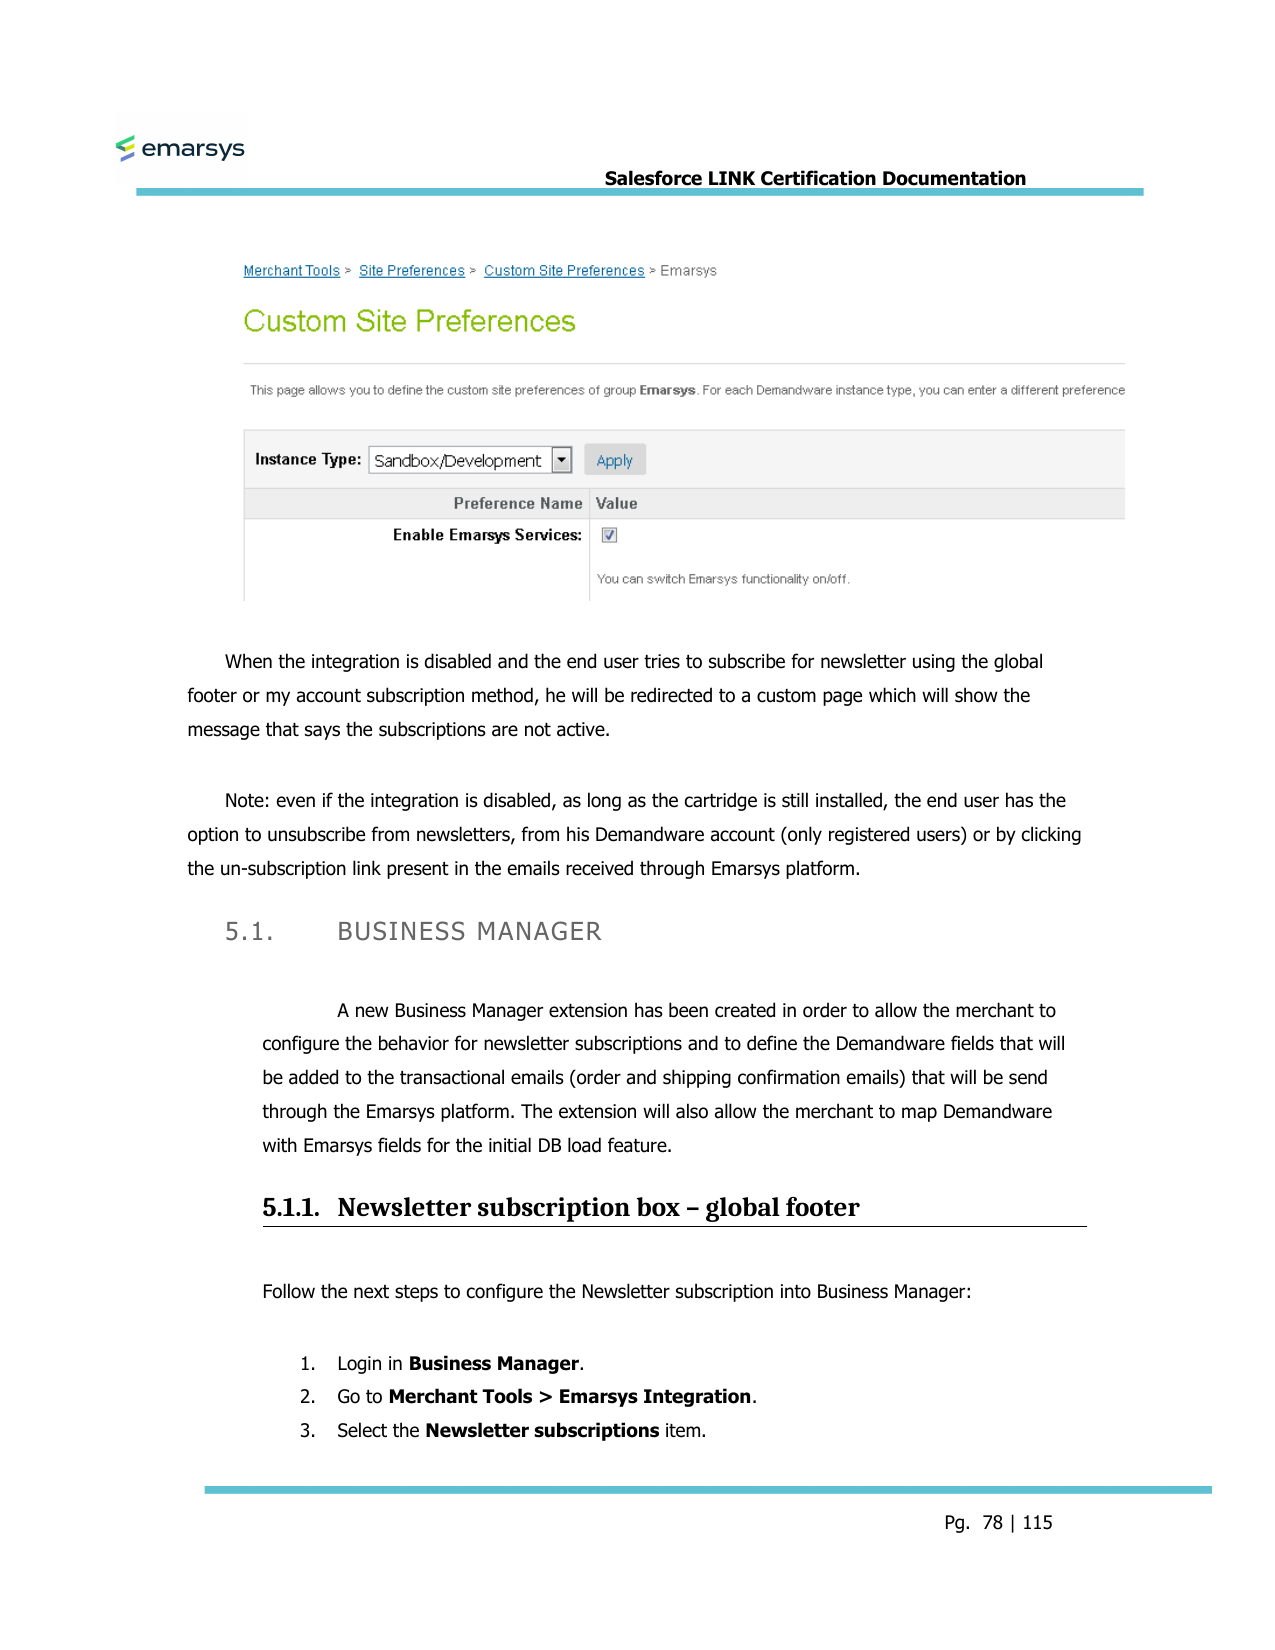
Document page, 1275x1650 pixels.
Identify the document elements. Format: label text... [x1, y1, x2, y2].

picture [113, 111, 247, 185]
list Go to Merchant Tools > Emarsys Integration. [300, 1385, 1087, 1408]
list Select the Newsletter subscriptions item. [300, 1419, 1087, 1441]
list Login in Business Manager. [300, 1351, 1087, 1374]
subtitle Newsletter subscription box – global footer [262, 1192, 1087, 1227]
text A new Business Manager extension has been created in order to allow the merchant to configure the behavior for newsletter subscriptions and to define the Demandware fields that will be added to the transactional emails (order and shipping confirmation emails) that will be send through the Emarsys platform. The extension will also allow the merchant to map Demandware with Emarsys fields for the initial DB load feature. [262, 998, 1087, 1156]
picture [204, 1486, 1212, 1494]
picture [136, 188, 1144, 196]
text Follow the next steps to configure the Newsletter subscription into Business Manager: [187, 1280, 1087, 1302]
text Note: even if the integration is disabled, as long as the cartridge is still installed, the end user has the option to unsubscribe from newsletters, from his Demandware account (only registered users) or by clicking the un-subscription link present in the emails received through Emarsys platform. [187, 789, 1087, 879]
picture [225, 243, 1125, 601]
subtitle Business manager [225, 915, 1087, 946]
text When the integration is disabled and the end user tries to subscribe for newsletter using the global footer or my account subscription method, he will be redirected to a custom page which will show the message that says the subscriptions are not active. [187, 650, 1087, 740]
